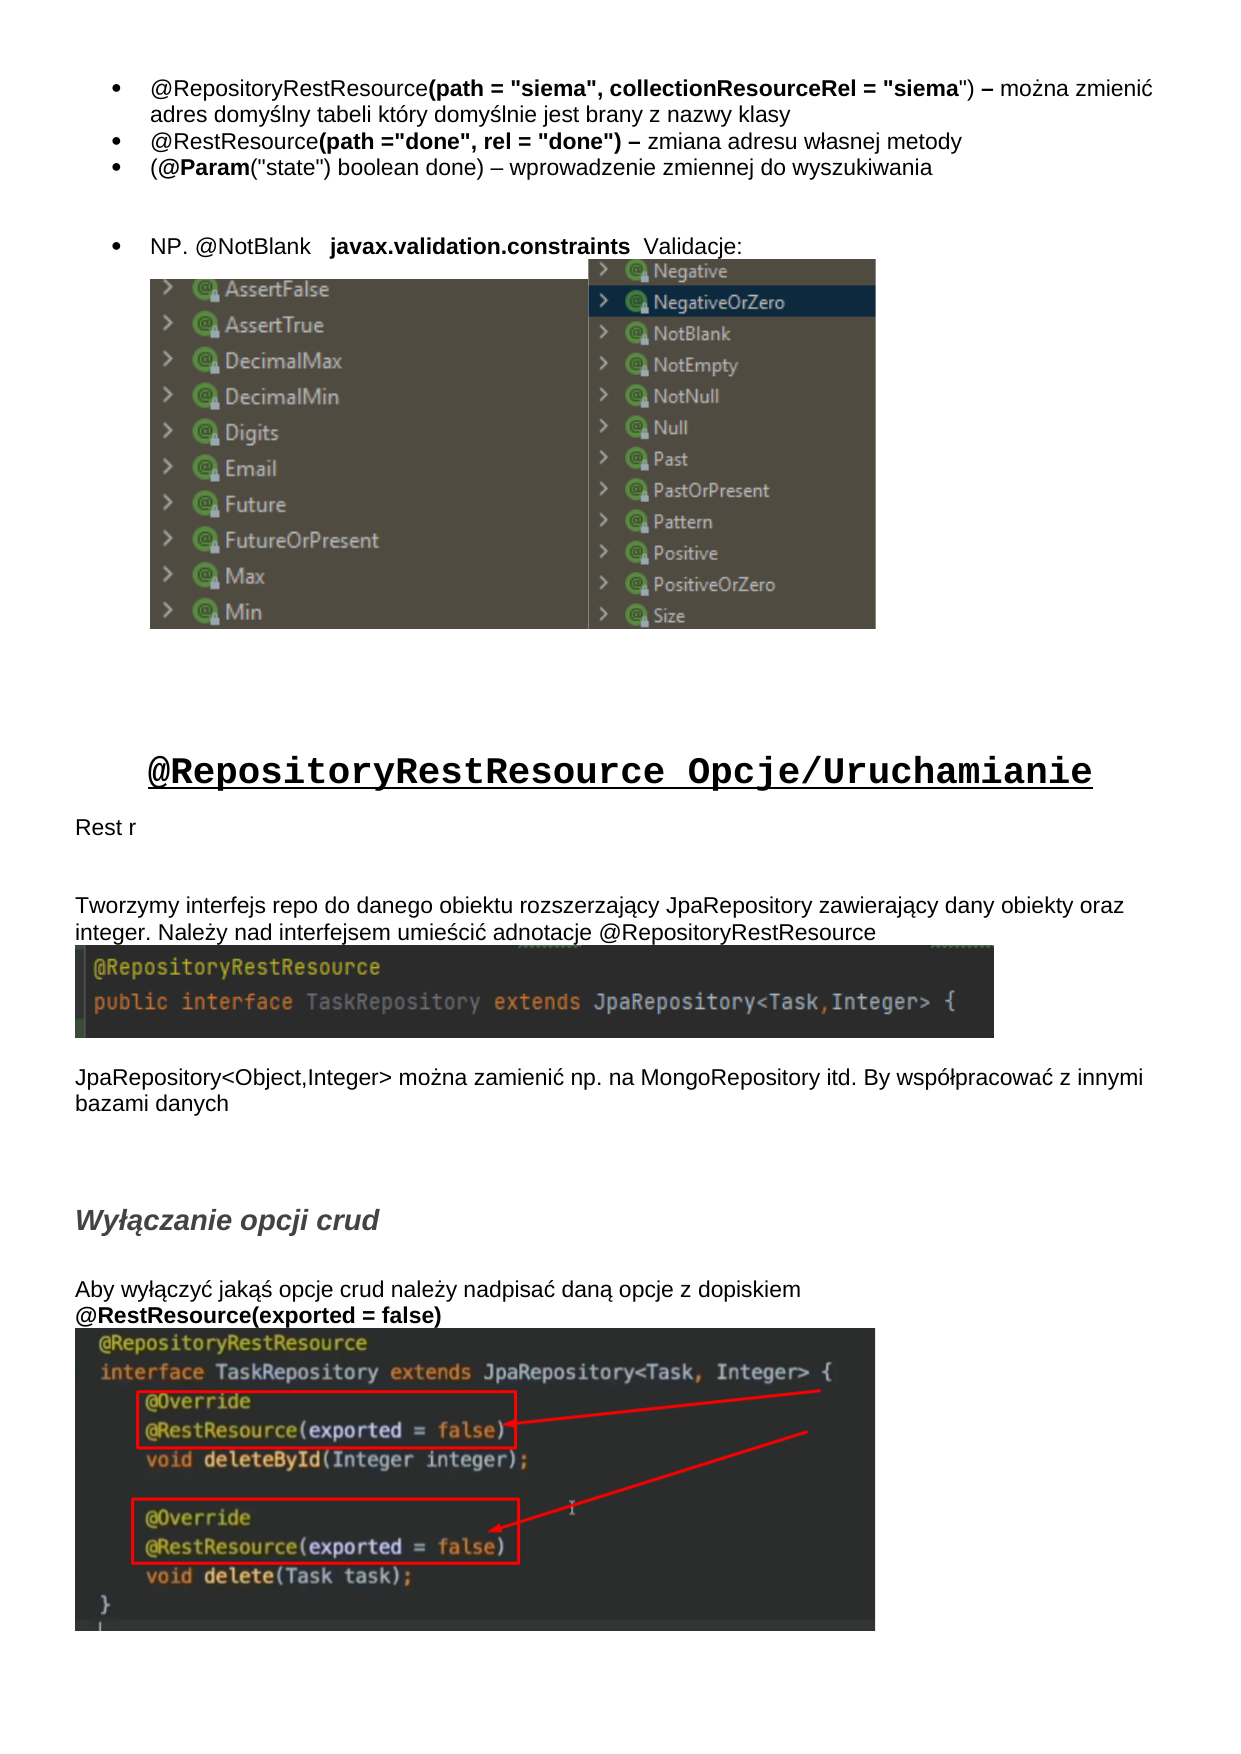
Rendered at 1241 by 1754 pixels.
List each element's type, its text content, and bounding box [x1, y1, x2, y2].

text JpaRepository<Object,Integer> można zamienić np. na MongoRepository itd. By współpracować z innymi bazami danych [75, 1064, 1165, 1116]
picture [150, 259, 876, 629]
list @RestResource(path ="done", rel = "done") – zmiana adresu własnej metody [112, 128, 1165, 154]
text @RepositoryRestResource Opcje/Uruchamianie [75, 752, 1165, 794]
picture [75, 945, 994, 1038]
list (@Param("state") boolean done) – wprowadzenie zmiennej do wyszukiwania [112, 154, 1165, 180]
text @RestResource(exported = false) [75, 1302, 1165, 1328]
list @RepositoryRestResource(path = "siema", collectionResourceRel = "siema") – można zmienić adres domyślny tabeli który domyślnie jest brany z nazwy klasy [112, 75, 1165, 128]
text Tworzymy interfejs repo do danego obiektu rozszerzający JpaRepository zawierający dany obiekty oraz integer. Należy nad interfejsem umieścić adnotacje @RepositoryRestResource [75, 892, 1165, 945]
text Rest r [75, 813, 1165, 840]
list NP. @NotBlank javax.validation.constraints Validacje: [112, 233, 1165, 259]
text Aby wyłączyć jakąś opcje crud należy nadpisać daną opcje z dopiskiem [75, 1276, 1165, 1302]
text Wyłączanie opcji crud [75, 1202, 1165, 1236]
picture [75, 1328, 876, 1631]
